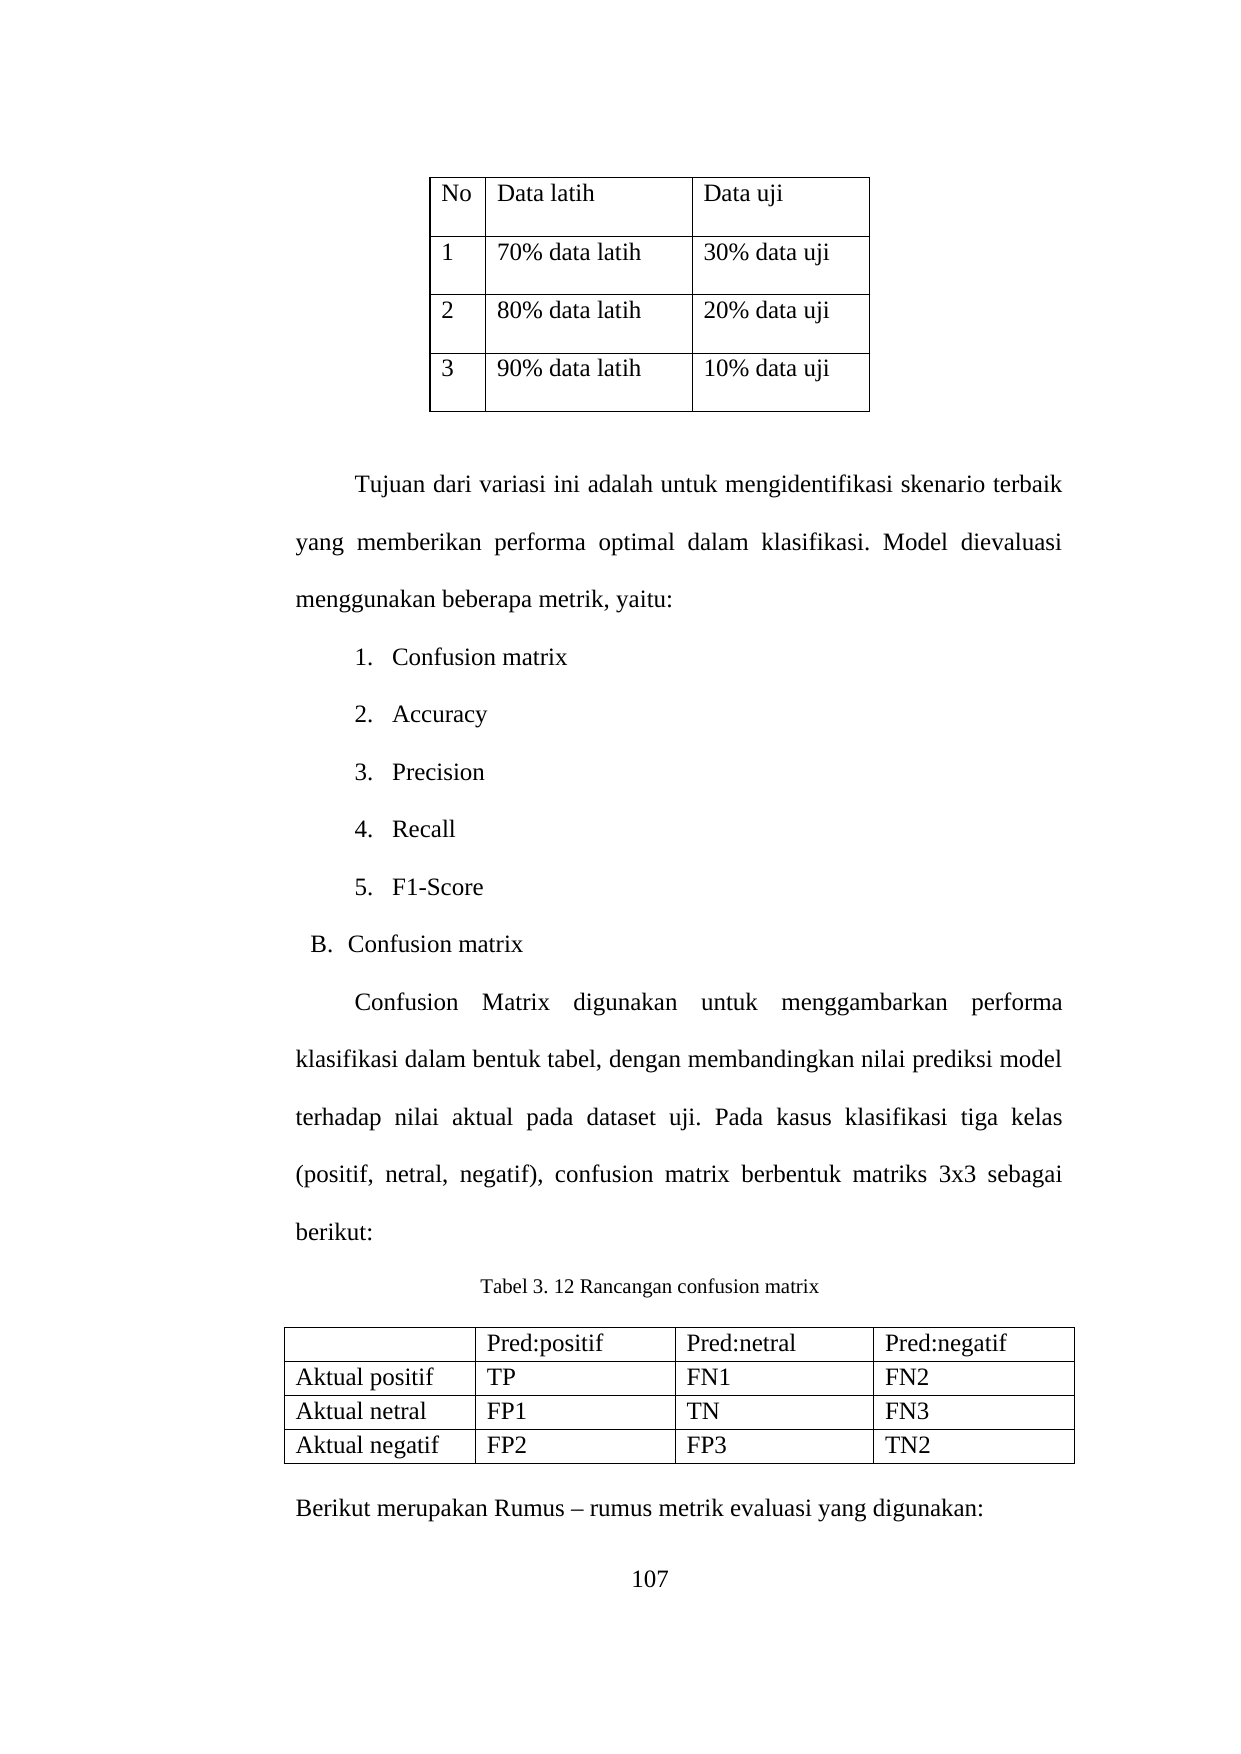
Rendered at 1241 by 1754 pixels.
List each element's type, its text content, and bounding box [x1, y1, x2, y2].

list Recall [354, 814, 1063, 843]
table_cell 2 [431, 295, 485, 352]
list Precision [354, 757, 1063, 786]
table_header Data uji [693, 178, 869, 236]
table_cell FN2 [874, 1362, 1074, 1395]
table_cell Aktual netral [285, 1396, 475, 1429]
table_header No [431, 178, 485, 236]
text Confusion Matrix digunakan untuk menggambarkan performa klasifikasi dalam bentuk tabel, dengan membandingkan nilai prediksi model terhadap nilai aktual pada dataset uji. Pada kasus klasifikasi tiga kelas (positif, netral, negatif), confusion matrix berbentuk matriks 3x3 sebagai berikut: [295, 987, 1063, 1246]
table_cell 10% data uji [693, 354, 869, 411]
table_cell FN3 [874, 1396, 1074, 1429]
list Accuracy [354, 699, 1063, 728]
table_cell TP [476, 1362, 675, 1395]
table_header Pred:positif [476, 1328, 675, 1361]
table_cell FN1 [676, 1362, 873, 1395]
table_header Data latih [486, 178, 692, 236]
list F1-Score [354, 872, 1063, 901]
table_cell FP2 [476, 1430, 675, 1463]
list Confusion matrix [310, 929, 1063, 958]
table_header Pred:negatif [874, 1328, 1074, 1361]
table_cell 3 [431, 354, 485, 411]
table_cell Aktual positif [285, 1362, 475, 1395]
table_cell FP3 [676, 1430, 873, 1463]
table_cell 80% data latih [486, 295, 692, 352]
table_header [285, 1328, 475, 1361]
table_cell 1 [431, 237, 485, 294]
table_cell TN2 [874, 1430, 1074, 1463]
table_cell Aktual negatif [285, 1430, 475, 1463]
table_cell 90% data latih [486, 354, 692, 411]
list Berikut merupakan Rumus – rumus metrik evaluasi yang digunakan: [295, 1493, 1063, 1522]
table_cell 30% data uji [693, 237, 869, 294]
text Tujuan dari variasi ini adalah untuk mengidentifikasi skenario terbaik yang memberikan performa optimal dalam klasifikasi. Model dievaluasi menggunakan beberapa metrik, yaitu: [295, 469, 1063, 613]
list Confusion matrix [354, 642, 1063, 671]
table_cell 20% data uji [693, 295, 869, 352]
table_cell TN [676, 1396, 873, 1429]
table_header Pred:netral [676, 1328, 873, 1361]
table_cell FP1 [476, 1396, 675, 1429]
table_cell 70% data latih [486, 237, 692, 294]
